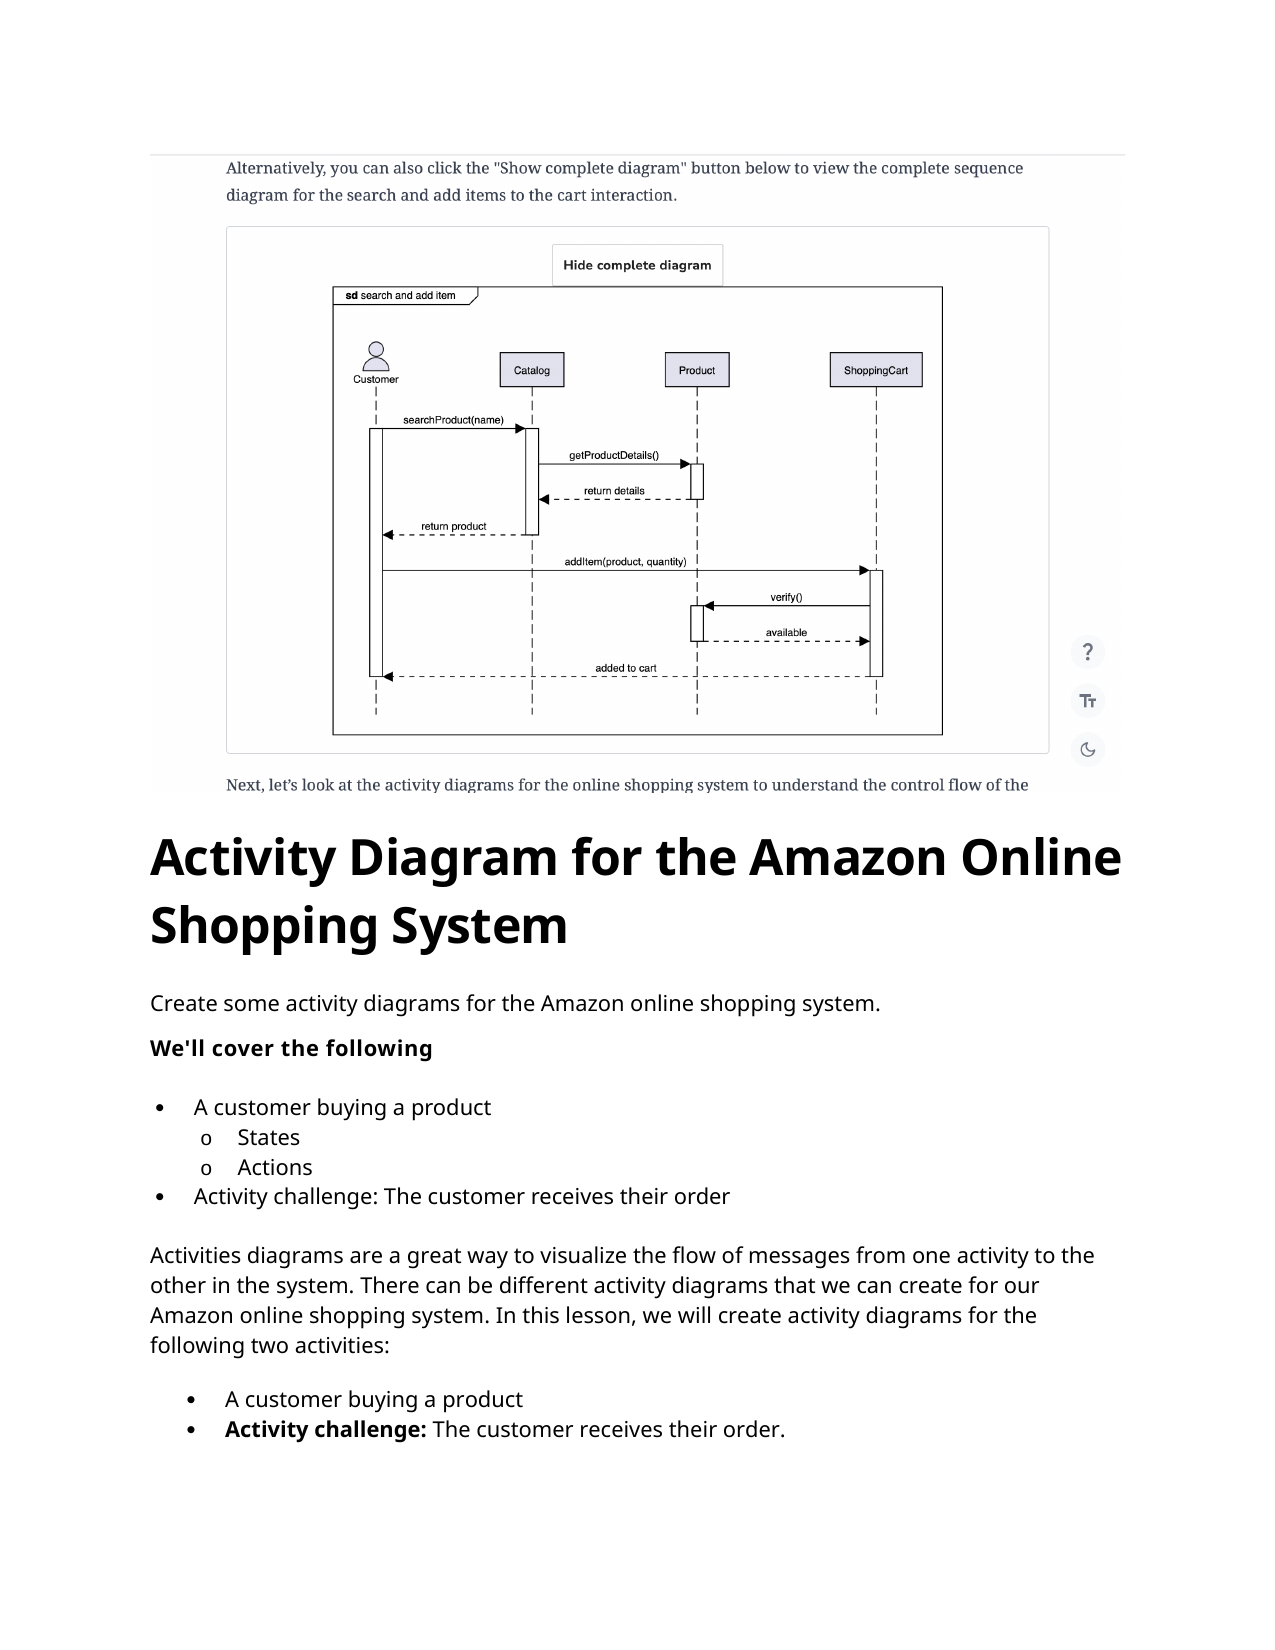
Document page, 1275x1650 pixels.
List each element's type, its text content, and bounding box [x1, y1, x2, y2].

text We'll cover the following [150, 1033, 1125, 1063]
list A customer buying a product [156, 1092, 1125, 1122]
text Activities diagrams are a great way to visualize the flow of messages from one activity to the other in the system. There can be different activity diagrams that we can create for our Amazon online shopping system. In this lesson, we will create activity diagrams for the following two activities: [150, 1240, 1125, 1359]
list Activity challenge: The customer receives their order [156, 1181, 1125, 1211]
subtitle Activity Diagram for the Amazon Online Shopping System [150, 822, 1125, 958]
list States [200, 1122, 1125, 1152]
list Actions [200, 1152, 1125, 1181]
list Activity challenge: The customer receives their order. [187, 1414, 1125, 1444]
list A customer buying a product [187, 1384, 1125, 1414]
text Create some activity diagrams for the Amazon online shopping system. [150, 988, 1125, 1017]
picture [150, 150, 1125, 793]
